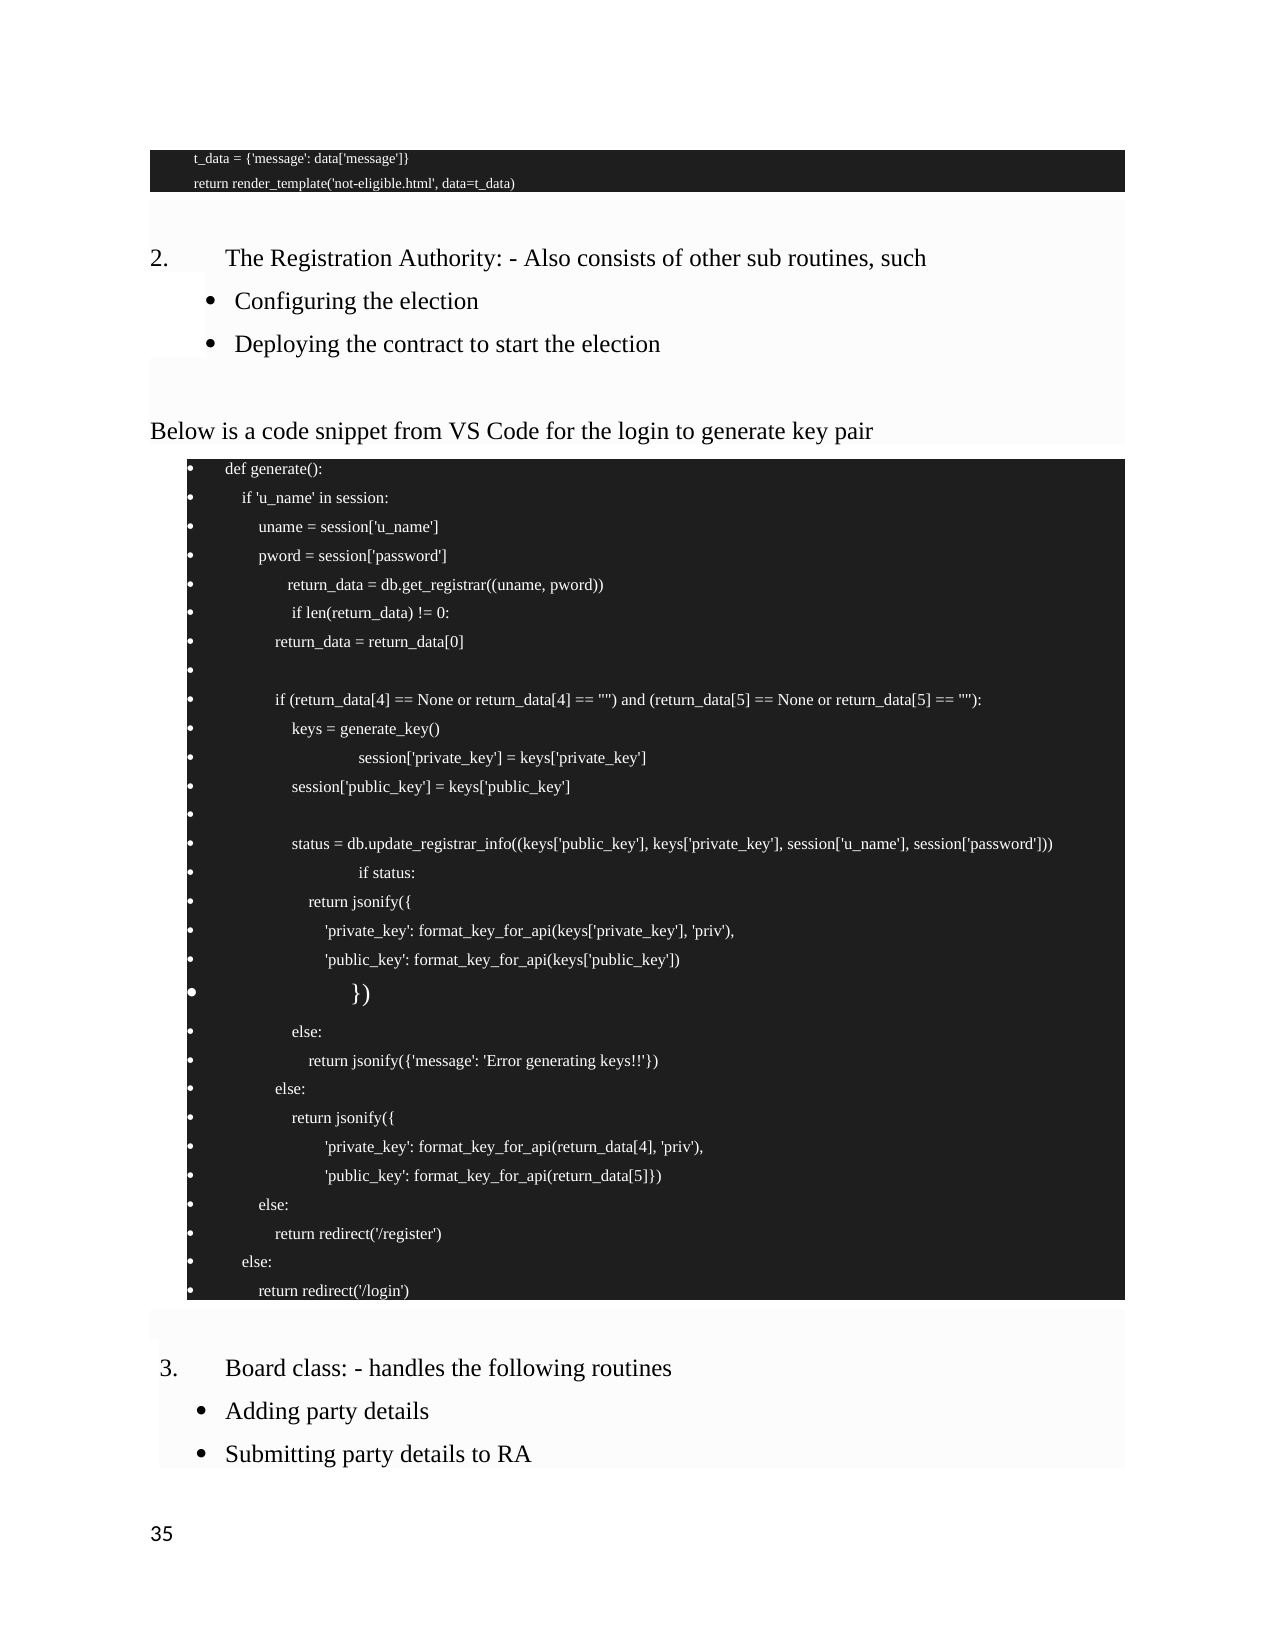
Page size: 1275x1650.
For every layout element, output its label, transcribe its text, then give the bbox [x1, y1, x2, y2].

list return redirect('/register') [187, 1223, 1125, 1243]
list return jsonify({ [187, 1108, 1125, 1127]
list Submitting party details to RA [159, 1439, 1125, 1468]
list Configuring the election [206, 286, 1125, 315]
list status = db.update_registrar_info((keys['public_key'], keys['private_key'], session['u_name'], session['password'])) [187, 834, 1125, 853]
list Deploying the contract to start the election [206, 329, 1125, 358]
list else: [187, 1194, 1125, 1214]
list else: [187, 1252, 1125, 1272]
list session['private_key'] = keys['private_key'] [187, 747, 1125, 767]
list The Registration Authority: - Also consists of other sub routines, such [150, 243, 1125, 272]
list return_data = return_data[0] [187, 632, 1125, 651]
list Board class: - handles the following routines [159, 1353, 1125, 1382]
list if len(return_data) != 0: [187, 603, 1125, 622]
list 'public_key': format_key_for_api(return_data[5]}) [187, 1166, 1125, 1185]
list return redirect('/login') [187, 1281, 1125, 1300]
list return jsonify({ [187, 892, 1125, 911]
list if 'u_name' in session: [187, 488, 1125, 507]
list 'private_key': format_key_for_api(return_data[4], 'priv'), [187, 1137, 1125, 1156]
list if (return_data[4] == None or return_data[4] == "") and (return_data[5] == None or return_data[5] == ""): [187, 690, 1125, 709]
list pword = session['password'] [187, 546, 1125, 565]
text Below is a code snippet from VS Code for the login to generate key pair [150, 416, 1125, 444]
list else: [187, 1079, 1125, 1098]
list Adding party details [159, 1396, 1125, 1425]
list }) [187, 978, 1125, 1007]
list return jsonify({'message': 'Error generating keys!!'}) [187, 1050, 1125, 1069]
text t_data = {'message': data['message']} [150, 150, 1125, 167]
list session['public_key'] = keys['public_key'] [187, 776, 1125, 796]
list keys = generate_key() [187, 719, 1125, 738]
list uname = session['u_name'] [187, 517, 1125, 536]
list return_data = db.get_registrar((uname, pword)) [187, 574, 1125, 594]
list 'private_key': format_key_for_api(keys['private_key'], 'priv'), [187, 921, 1125, 940]
list def generate(): [187, 459, 1125, 478]
list else: [187, 1021, 1125, 1041]
text return render_template('not-eligible.html', data=t_data) [150, 175, 1125, 192]
list if status: [187, 863, 1125, 882]
list 'public_key': format_key_for_api(keys['public_key']) [187, 949, 1125, 969]
